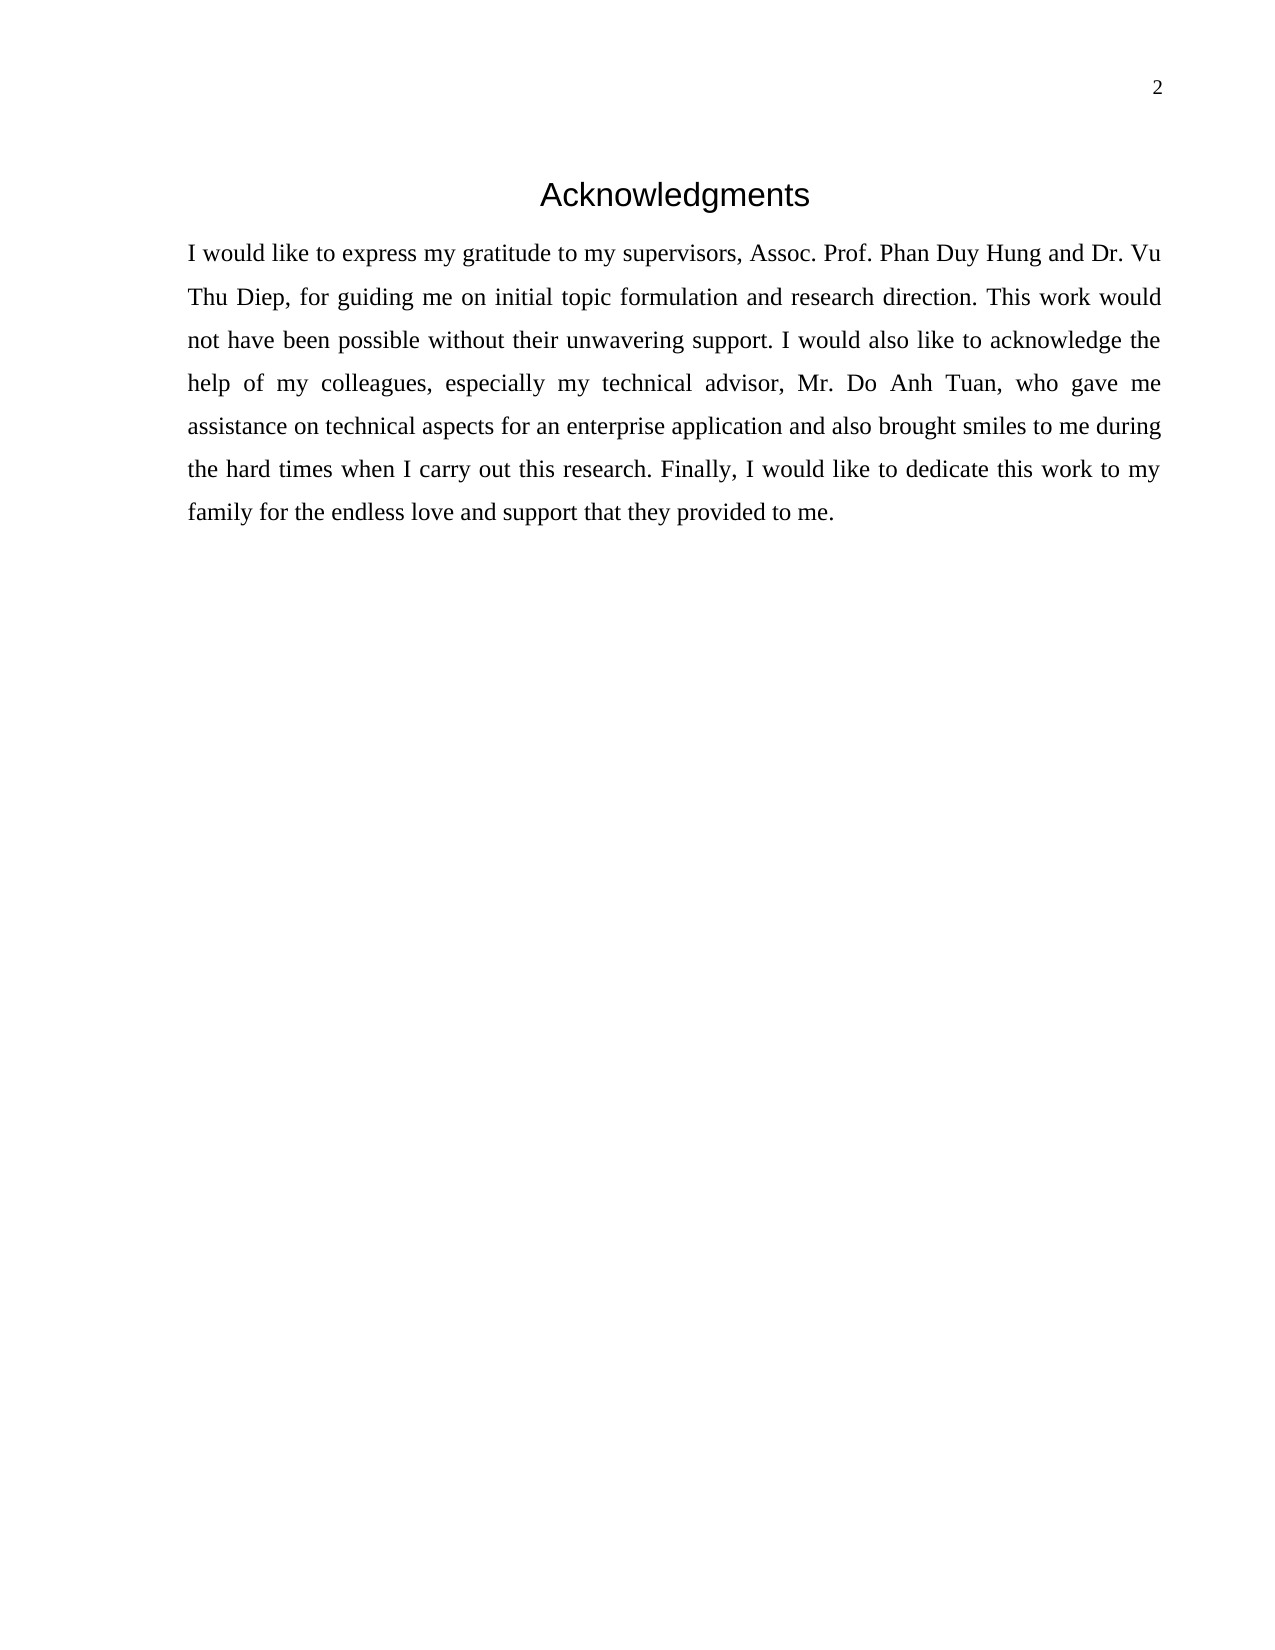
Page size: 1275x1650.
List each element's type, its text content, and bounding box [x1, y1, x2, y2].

text Acknowledgments [187, 175, 1162, 213]
text I would like to express my gratitude to my supervisors, Assoc. Prof. Phan Duy Hung and Dr. Vu Thu Diep, for guiding me on initial topic formulation and research direction. This work would not have been possible without their unwavering support. I would also like to acknowledge the help of my colleagues, especially my technical advisor, Mr. Do Anh Tuan, who gave me assistance on technical aspects for an enterprise application and also brought smiles to me during the hard times when I carry out this research. Finally, I would like to dedicate this work to my family for the endless love and support that they provided to me. [187, 238, 1162, 526]
